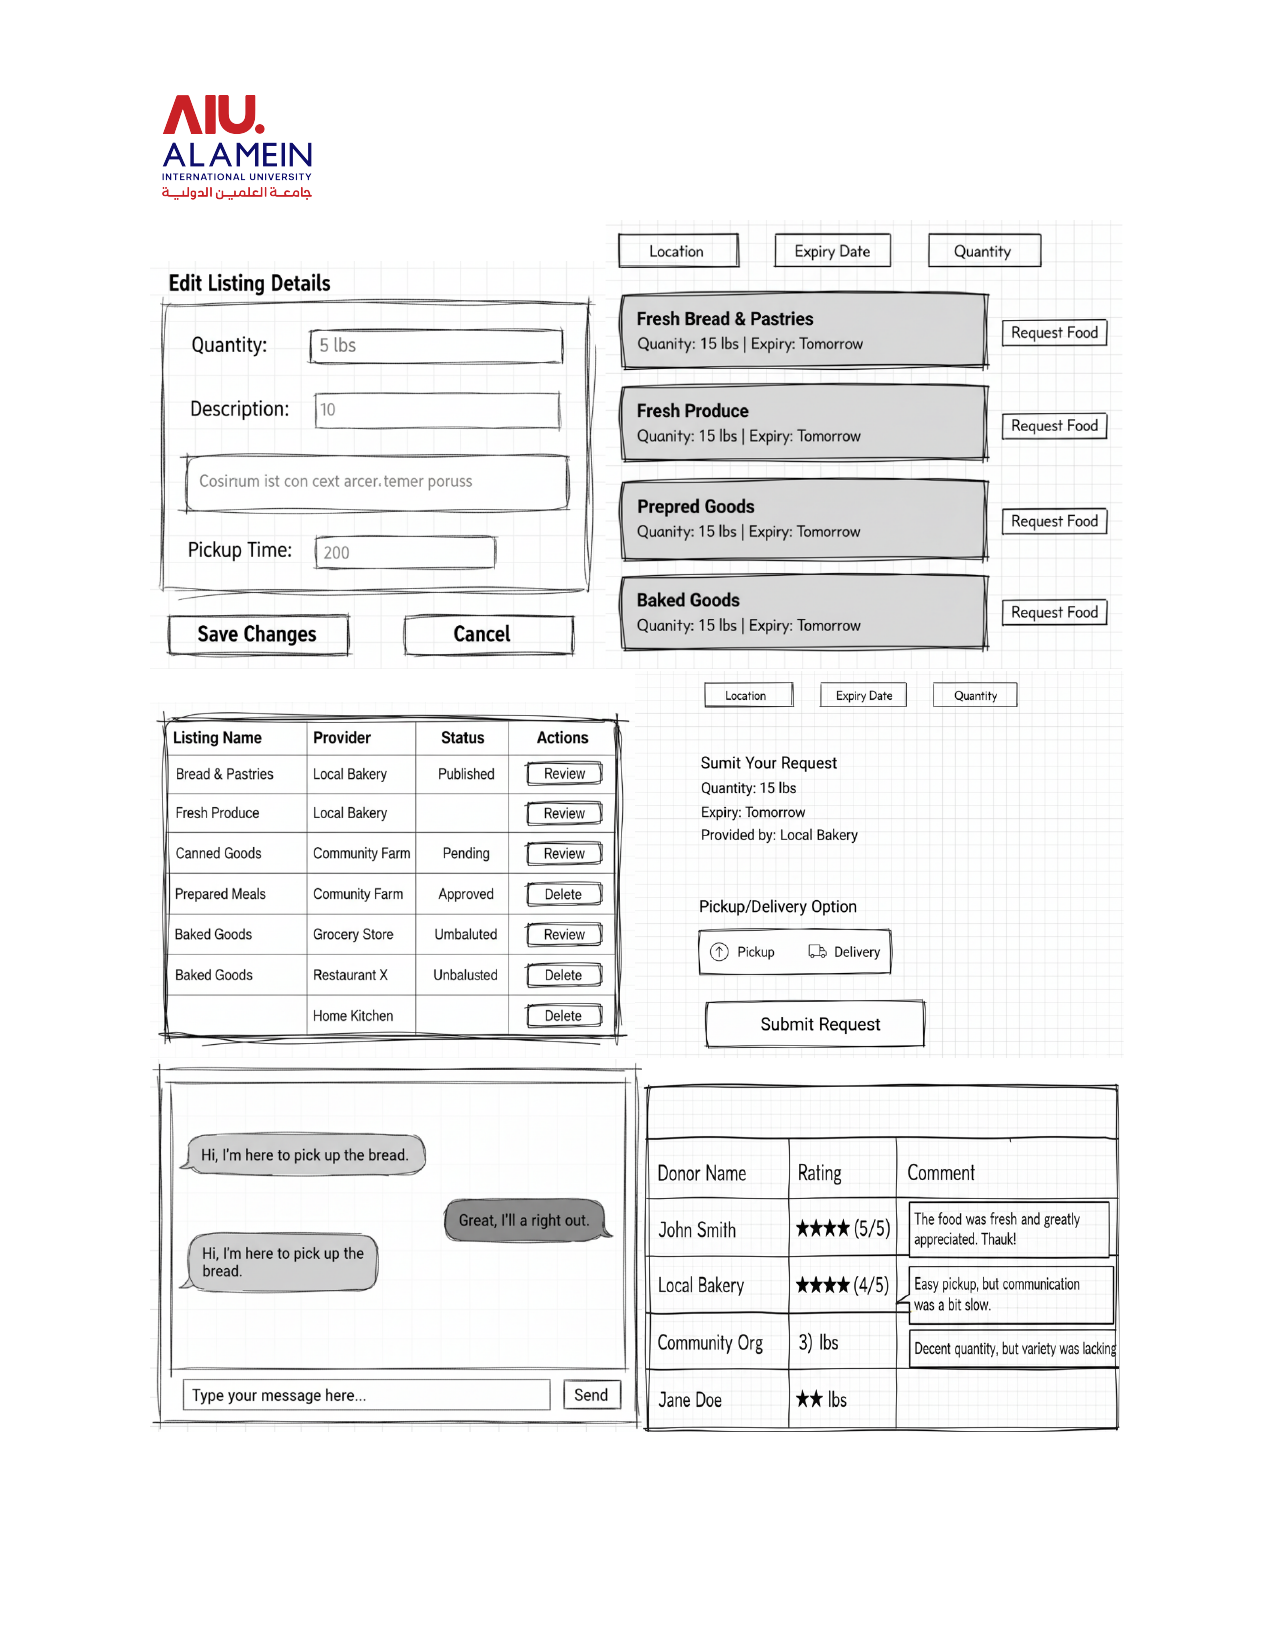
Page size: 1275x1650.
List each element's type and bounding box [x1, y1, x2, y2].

picture [150, 1059, 1120, 1432]
picture [150, 220, 1123, 669]
picture [150, 671, 1124, 1058]
picture [150, 75, 324, 221]
